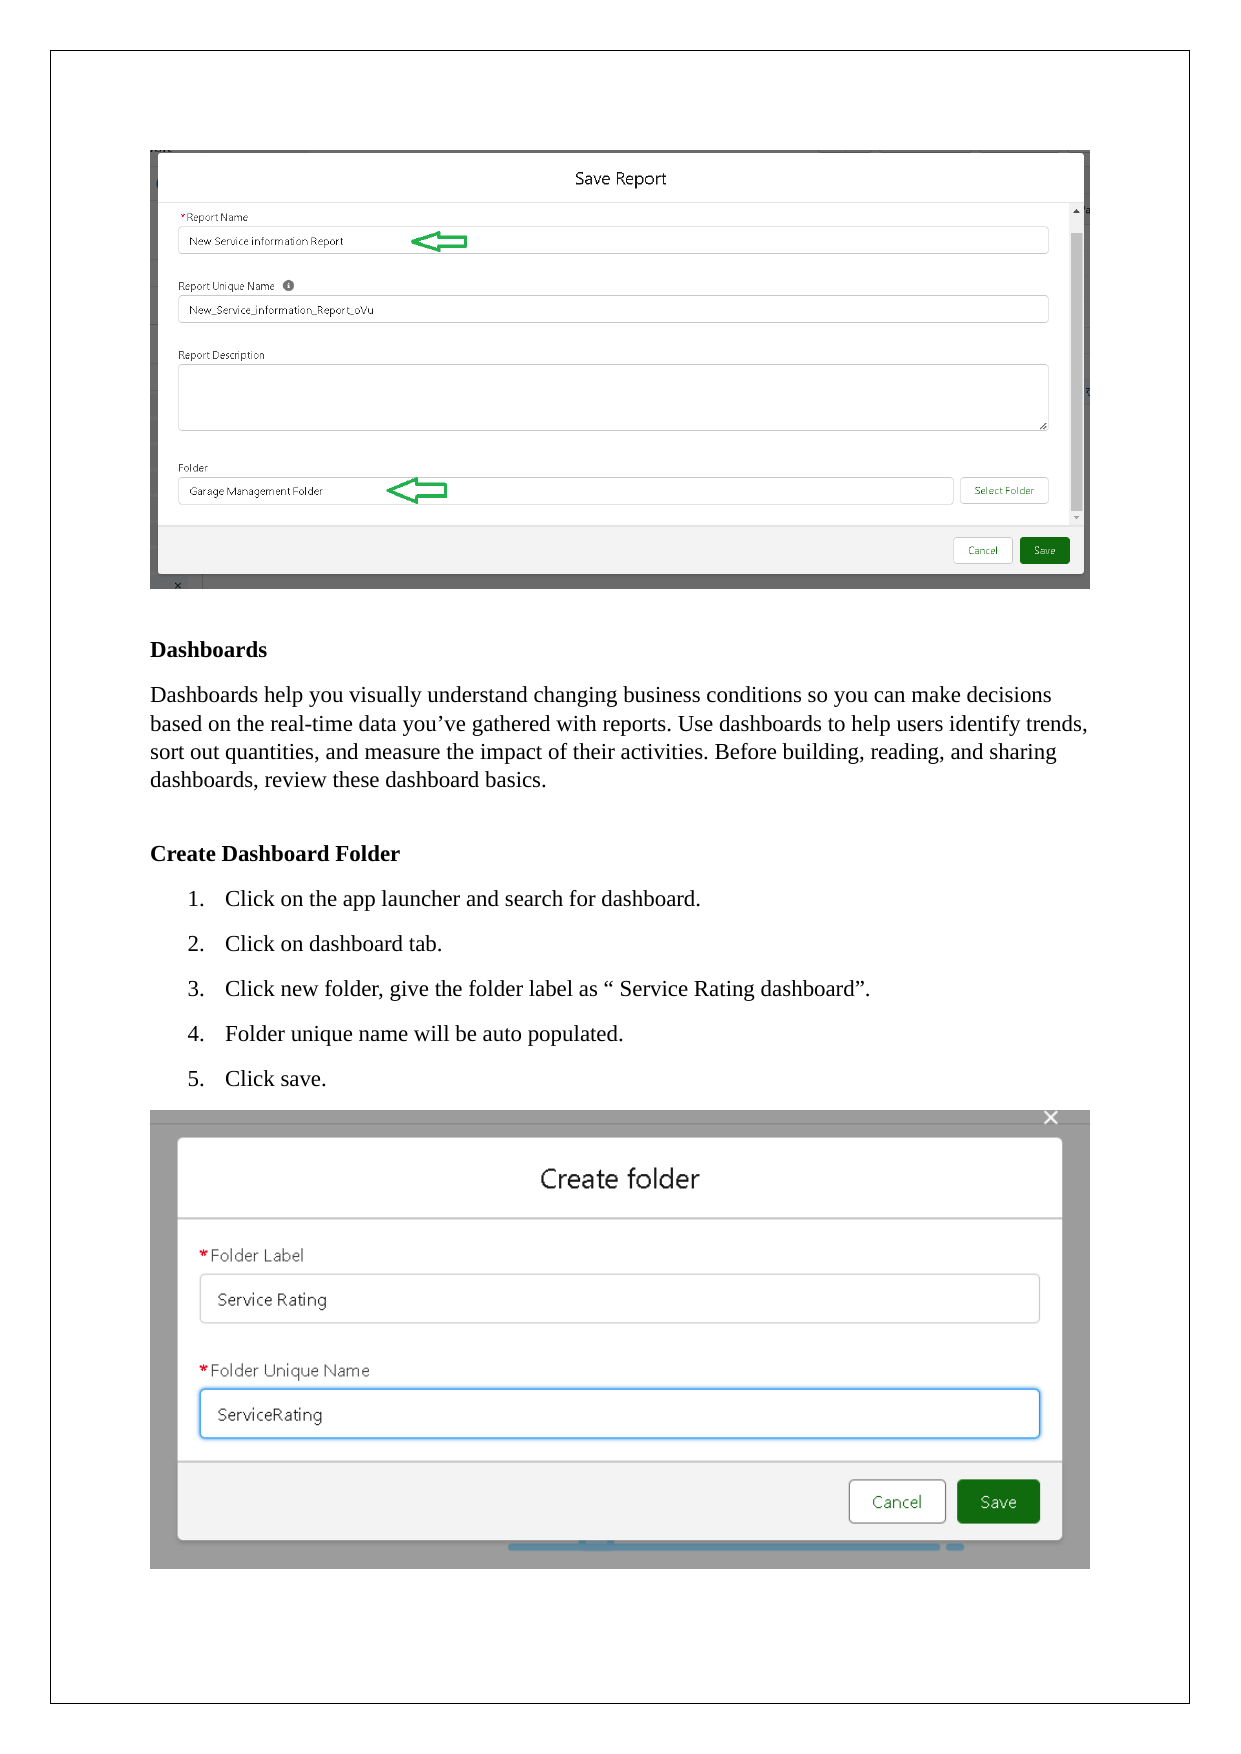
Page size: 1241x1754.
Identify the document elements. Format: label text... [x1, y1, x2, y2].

list Click new folder, give the folder label as “ Service Rating dashboard”. [187, 975, 1090, 1002]
picture [150, 150, 1090, 589]
list Click on the app launcher and search for dashboard. [187, 885, 1090, 911]
list Click save. [187, 1066, 1090, 1092]
list Folder unique name will be auto populated. [187, 1020, 1090, 1047]
text Create Dashboard Folder [150, 812, 1090, 866]
text Dashboards [150, 608, 1090, 662]
picture [150, 1110, 1090, 1569]
list Click on dashboard tab. [187, 930, 1090, 957]
text Dashboards help you visually understand changing business conditions so you can make decisions based on the real-time data you’ve gathered with reports. Use dashboards to help users identify trends, sort out quantities, and measure the impact of their activities. Before building, reading, and sharing dashboards, review these dashboard basics. [150, 681, 1090, 793]
